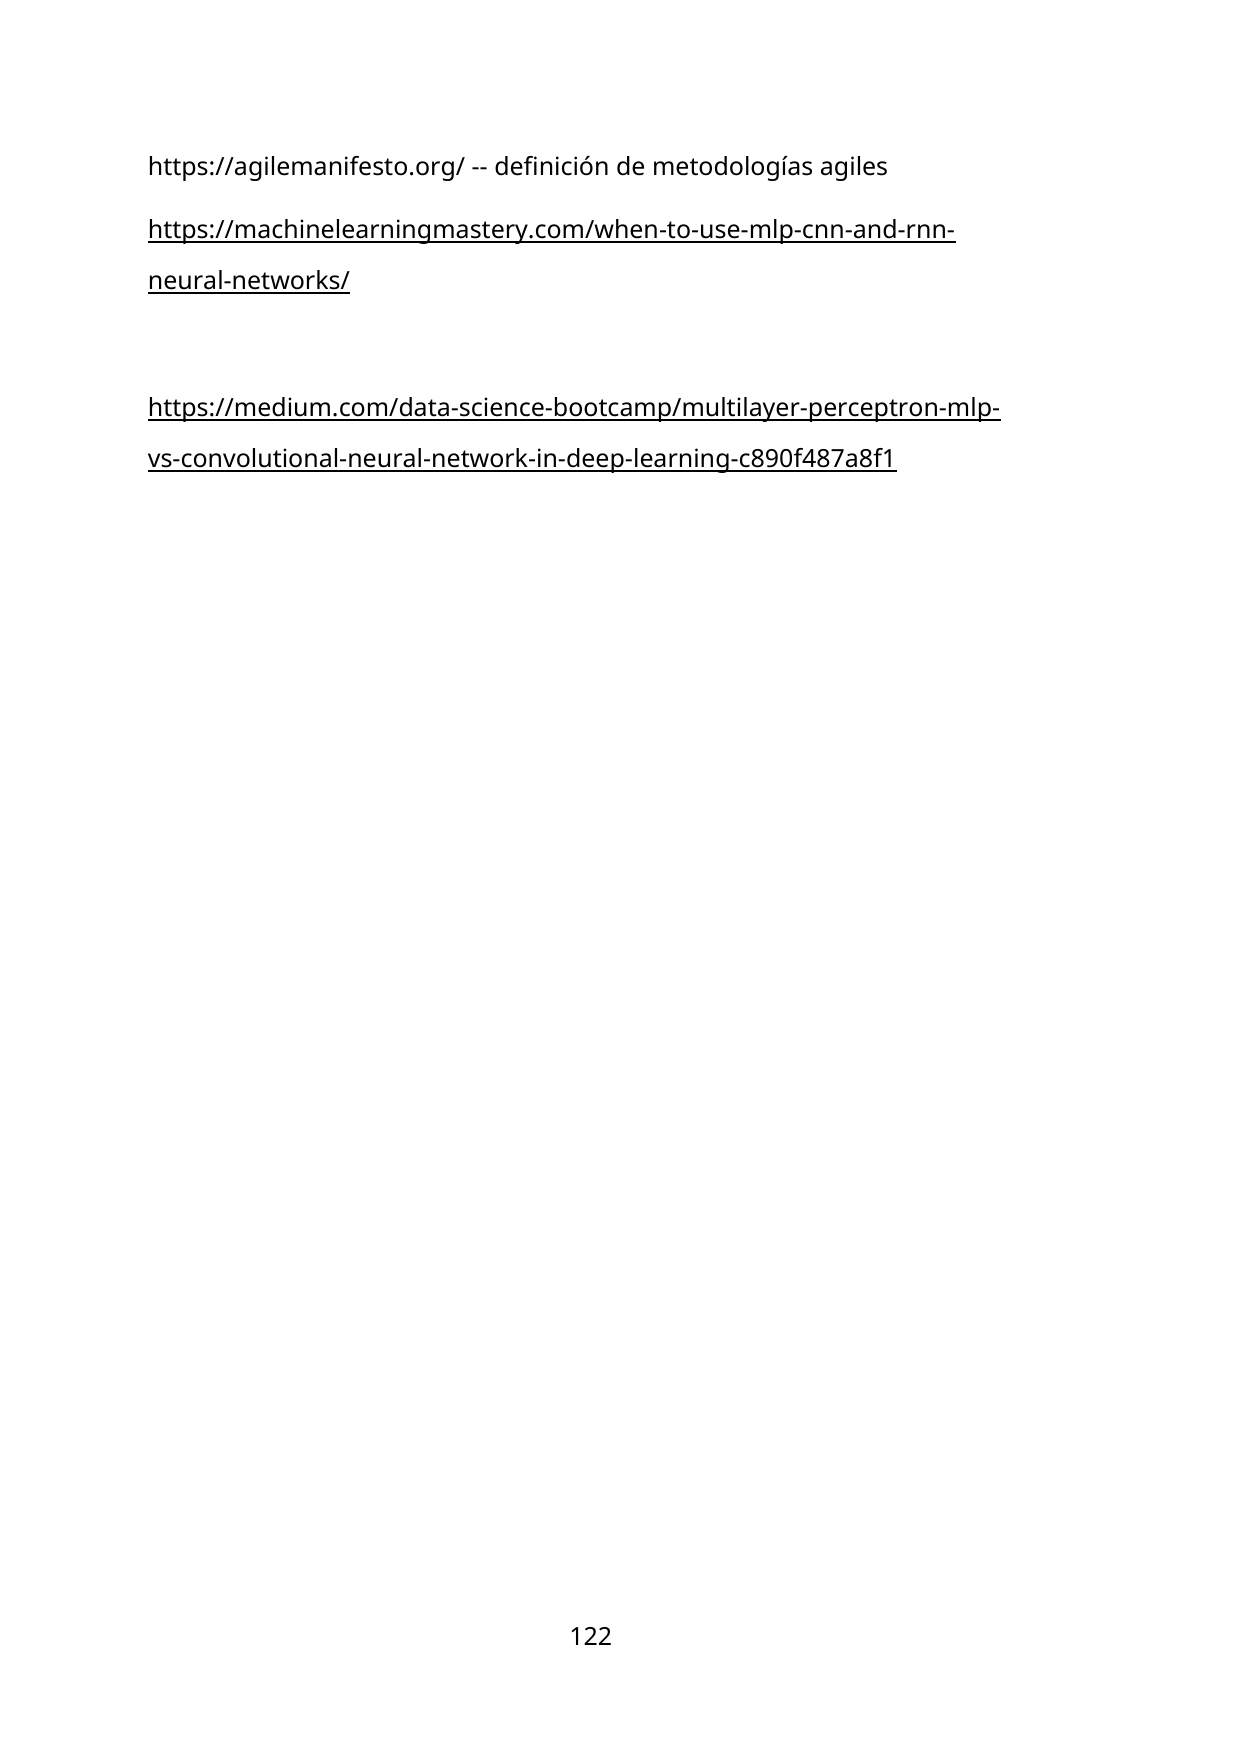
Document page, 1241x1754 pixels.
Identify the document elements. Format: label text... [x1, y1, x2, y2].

text https://machinelearningmastery.com/when-to-use-mlp-cnn-and-rnn-neural-networks/ [148, 212, 1033, 297]
text https://agilemanifesto.org/ -- definición de metodologías agiles [148, 148, 1033, 182]
text https://medium.com/data-science-bootcamp/multilayer-perceptron-mlp-vs-convolutional-neural-network-in-deep-learning-c890f487a8f1 [148, 390, 1033, 475]
